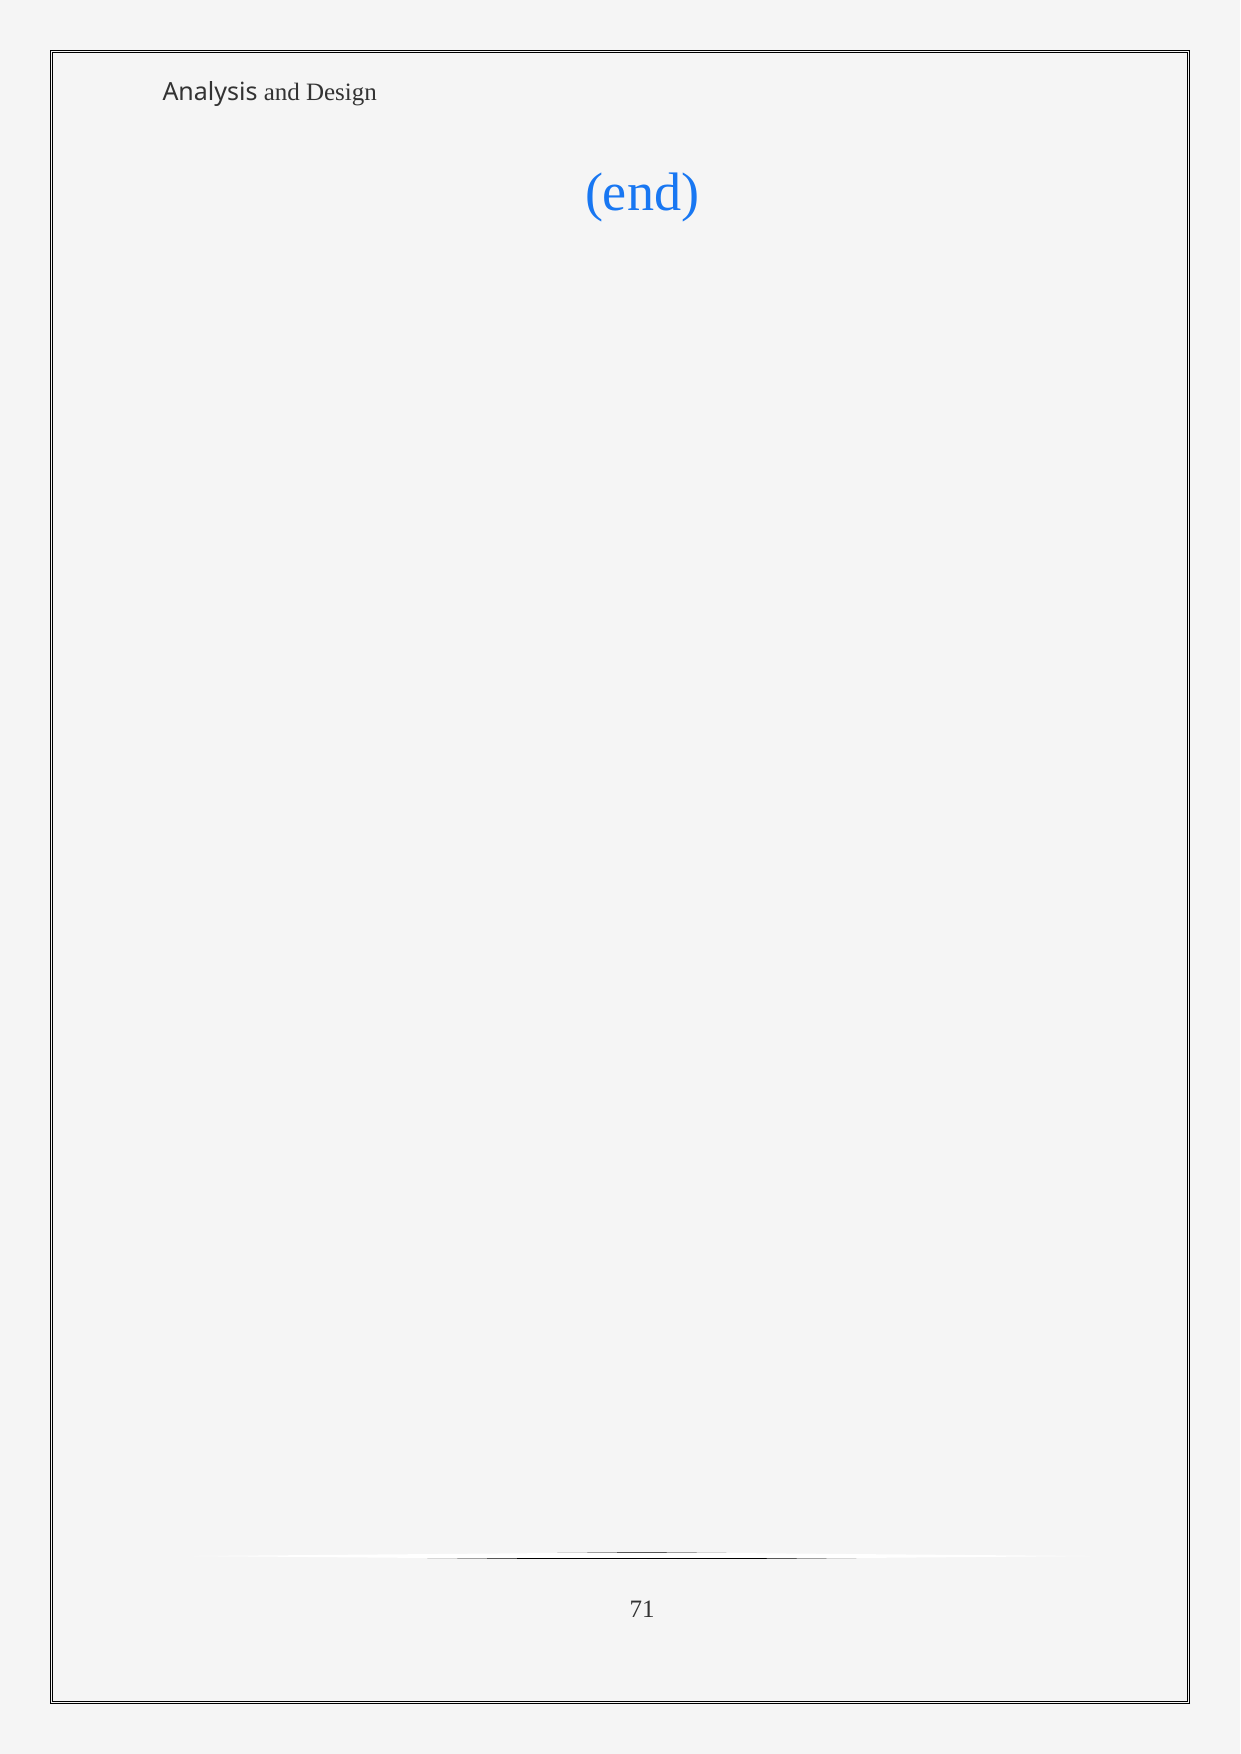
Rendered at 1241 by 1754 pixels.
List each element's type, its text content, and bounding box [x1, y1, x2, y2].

text (end) [162, 160, 1122, 222]
